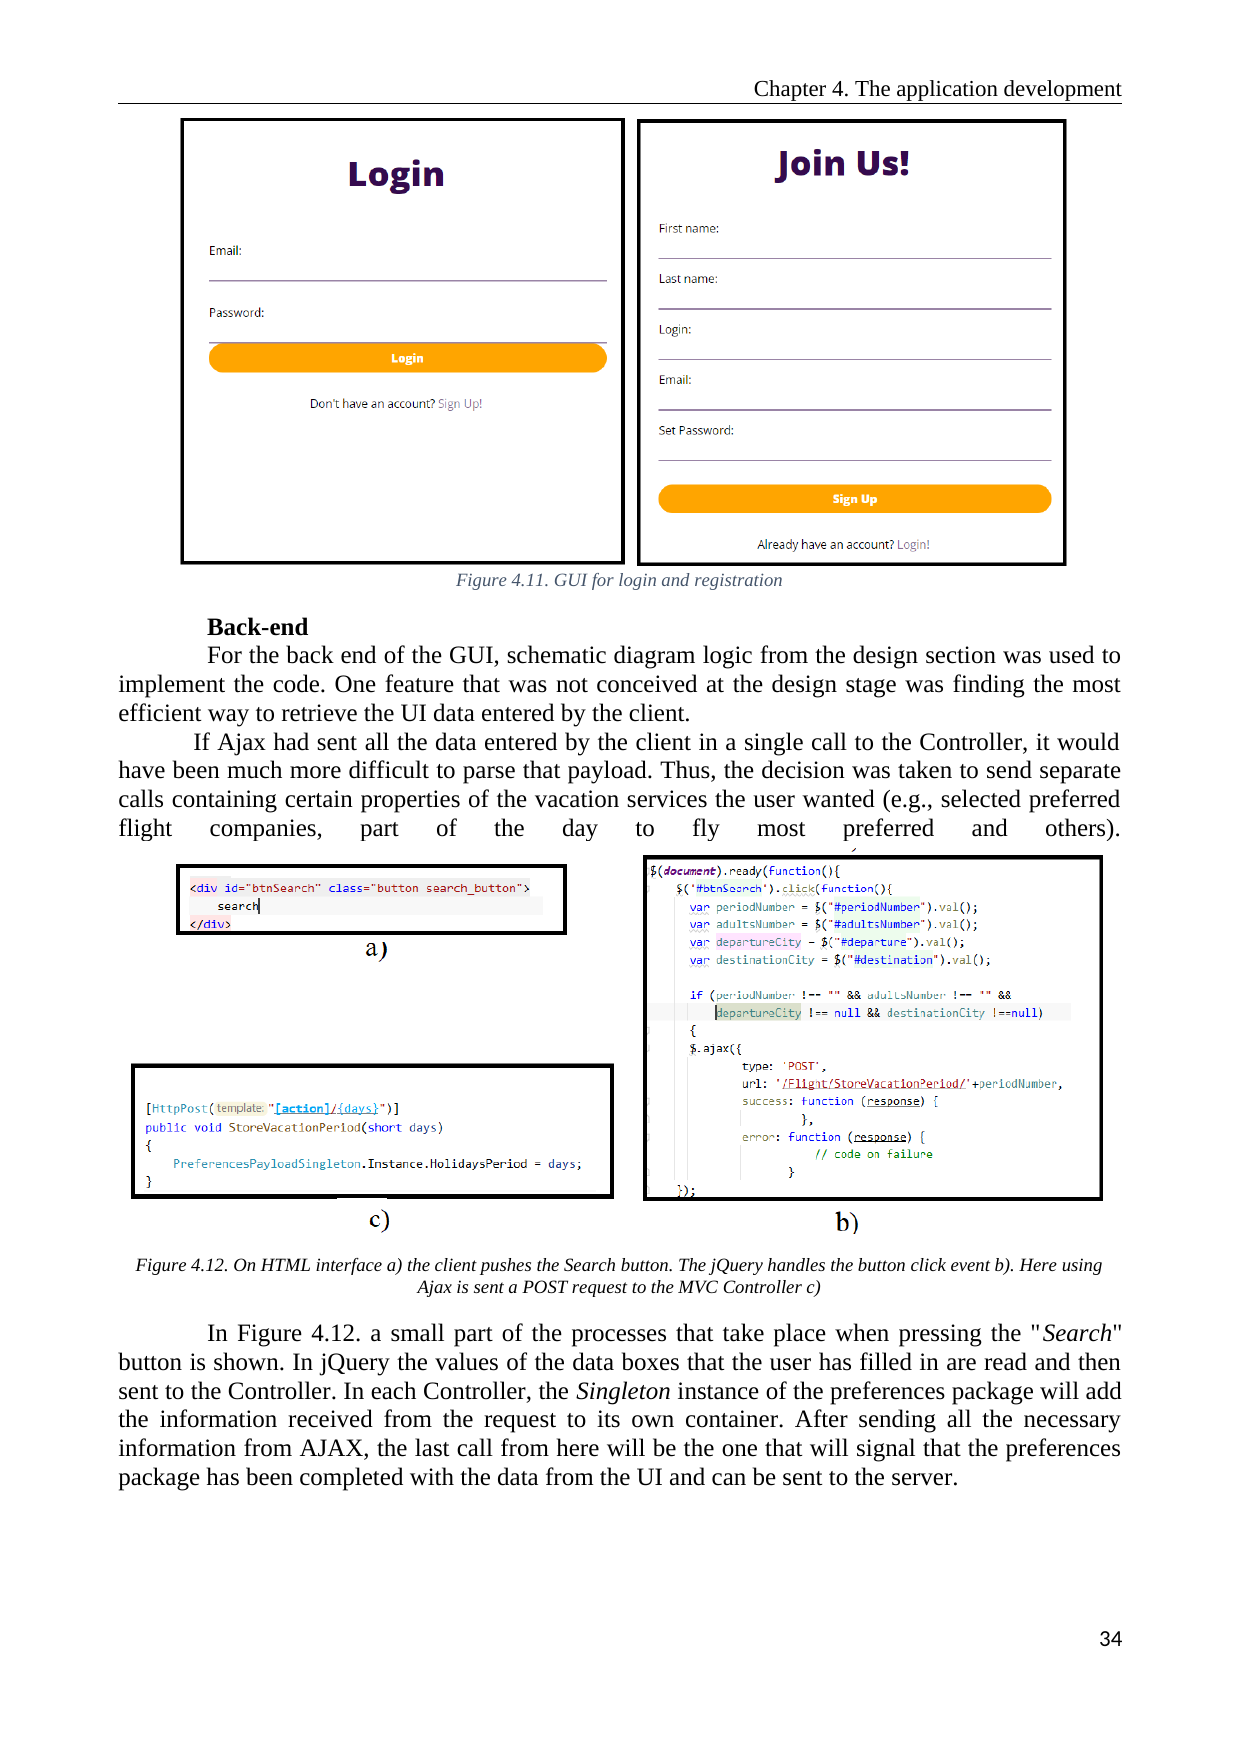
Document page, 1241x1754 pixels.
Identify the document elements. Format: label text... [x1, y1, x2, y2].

text Figure 4.11. GUI for login and registration [118, 569, 1122, 591]
text Figure 4.12. On HTML interface a) the client pushes the Search button. The jQuery handles the button click event b). Here using Ajax is sent a POST request to the MVC Controller c) [118, 1254, 1122, 1297]
text In Figure 4.12. a small part of the processes that take place when pressing the "Search" button is shown. In jQuery the values of the data boxes that the user has filled in are read and then sent to the Controller. In each Controller, the Singleton instance of the preferences package will add the information received from the request to its own container. After sending all the necessary information from AJAX, the last call from here will be the one that will signal that the preferences package has been completed with the data from the UI and can be sent to the server. [118, 1318, 1122, 1491]
text Back-end [118, 612, 1122, 641]
picture [118, 841, 1119, 1255]
text For the back end of the GUI, schematic diagram logic from the design section was used to implement the code. One feature that was not conceived at the design stage was finding the most efficient way to retrieve the UI data entered by the client. [118, 641, 1122, 727]
picture [168, 118, 1072, 570]
